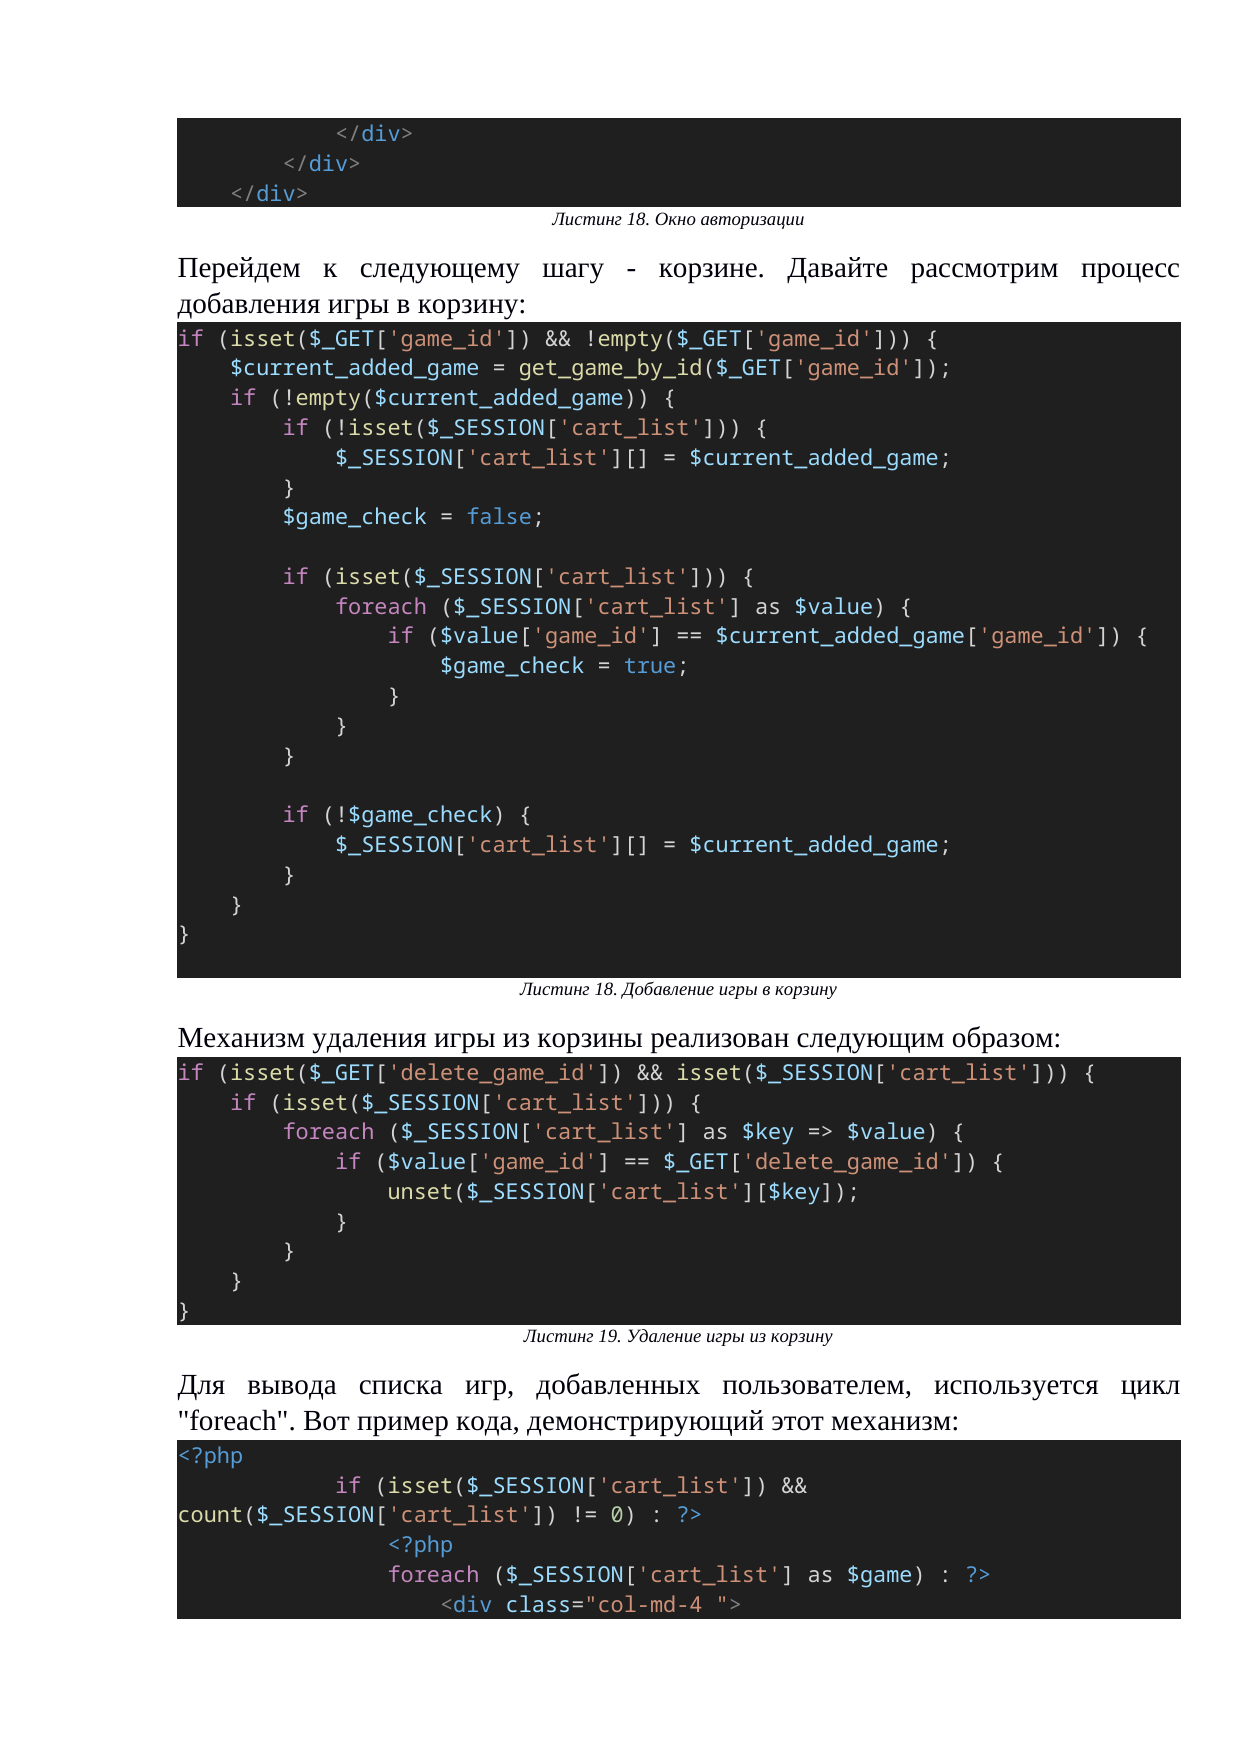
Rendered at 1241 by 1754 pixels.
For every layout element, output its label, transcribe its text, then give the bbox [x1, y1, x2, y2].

text </div> [177, 178, 1181, 207]
text $current_added_game = get_game_by_id($_GET['game_id']); [177, 352, 1181, 382]
text $_SESSION['cart_list'][] = $current_added_game; [177, 442, 1181, 471]
text </div> [177, 118, 1181, 148]
text $game_check = false; [177, 501, 1181, 531]
text if (!$game_check) { [177, 799, 1181, 829]
text } [177, 1295, 1181, 1325]
text } [177, 739, 1181, 769]
text foreach ($_SESSION['cart_list'] as $game) : ?> [177, 1559, 1181, 1589]
text <?php [177, 1440, 1181, 1470]
text if (isset($_GET['game_id']) && !empty($_GET['game_id'])) { [177, 322, 1181, 352]
text } [177, 710, 1181, 739]
text } [177, 918, 1181, 948]
text if (isset($_SESSION['cart_list'])) { [177, 561, 1181, 591]
text foreach ($_SESSION['cart_list'] as $value) { [177, 591, 1181, 620]
text if (isset($_SESSION['cart_list'])) { [177, 1087, 1181, 1116]
text </div> [177, 148, 1181, 178]
text Механизм удаления игры из корзины реализован следующим образом: [177, 1020, 1181, 1054]
text } [177, 1206, 1181, 1236]
text } [177, 680, 1181, 710]
text unset($_SESSION['cart_list'][$key]); [177, 1176, 1181, 1206]
text } [177, 888, 1181, 918]
text } [177, 1265, 1181, 1295]
text foreach ($_SESSION['cart_list'] as $key => $value) { [177, 1116, 1181, 1146]
text if (!isset($_SESSION['cart_list'])) { [177, 412, 1181, 442]
text if (!empty($current_added_game)) { [177, 382, 1181, 412]
text Листинг 18. Добавление игры в корзину [177, 978, 1181, 999]
text if ($value['game_id'] == $current_added_game['game_id']) { [177, 620, 1181, 650]
text } [177, 859, 1181, 888]
text if (isset($_GET['delete_game_id']) && isset($_SESSION['cart_list'])) { [177, 1057, 1181, 1087]
text } [177, 471, 1181, 501]
text Для вывода списка игр, добавленных пользователем, используется цикл "foreach". Вот пример кода, демонстрирующий этот механизм: [177, 1367, 1181, 1437]
text if ($value['game_id'] == $_GET['delete_game_id']) { [177, 1146, 1181, 1176]
text $_SESSION['cart_list'][] = $current_added_game; [177, 829, 1181, 859]
text Листинг 19. Удаление игры из корзину [177, 1325, 1181, 1346]
text Перейдем к следующему шагу - корзине. Давайте рассмотрим процесс добавления игры в корзину: [177, 250, 1181, 319]
text <div class="col-md-4 "> [177, 1589, 1181, 1619]
text $game_check = true; [177, 650, 1181, 680]
text } [177, 1236, 1181, 1265]
text if (isset($_SESSION['cart_list']) && count($_SESSION['cart_list']) != 0) : ?> [177, 1470, 1181, 1529]
text <?php [177, 1529, 1181, 1559]
text Листинг 18. Окно авторизации [177, 207, 1181, 229]
